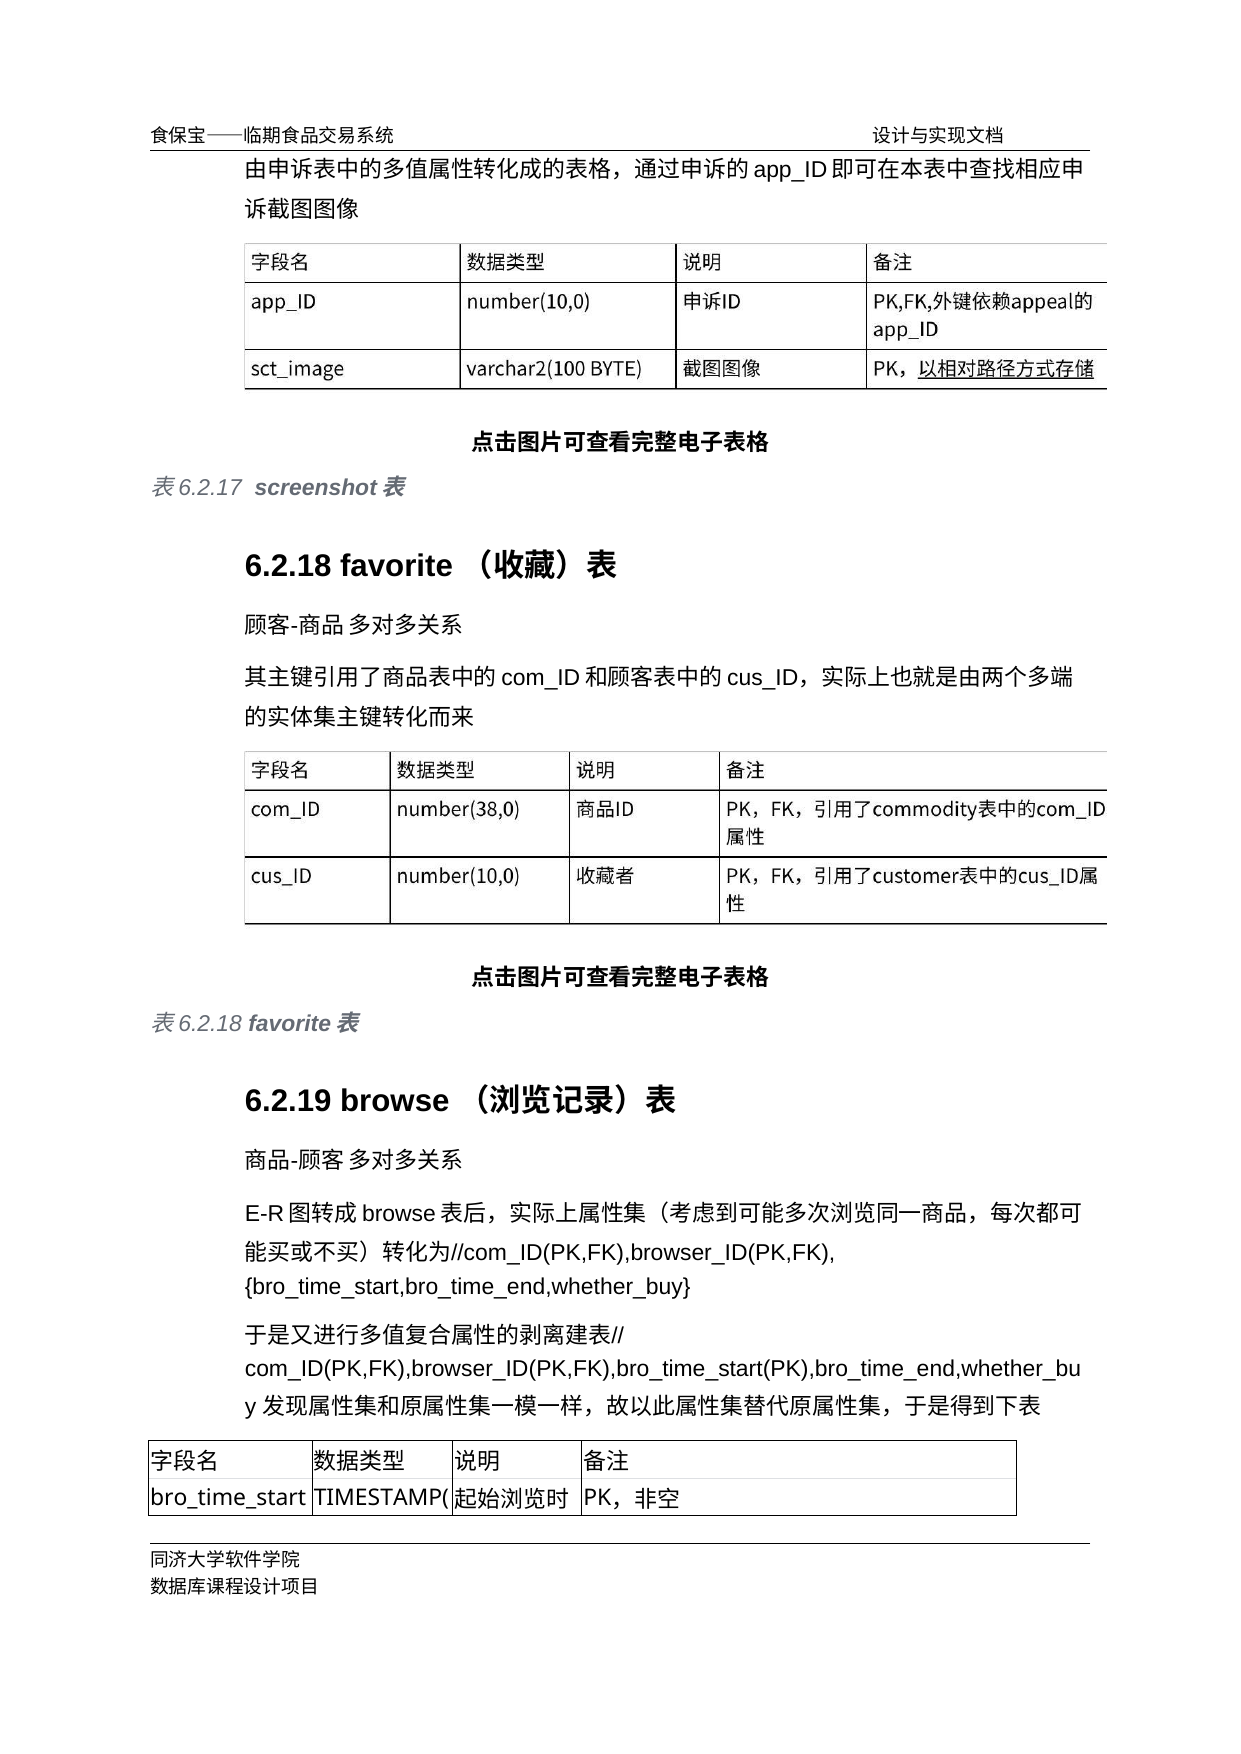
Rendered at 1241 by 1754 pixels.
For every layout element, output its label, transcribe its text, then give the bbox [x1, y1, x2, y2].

text 点击图片可查看完整电子表格 [150, 959, 1090, 992]
text 表 6.2.18 favorite表 [150, 1004, 1090, 1038]
table_header 说明 [453, 1441, 581, 1478]
text 顾客-商品 多对多关系 [244, 607, 1090, 640]
text 表 6.2.17 screenshot表 [150, 469, 1090, 502]
text 6.2.19 browse （浏览记录）表 [244, 1076, 1090, 1121]
table_cell TIMESTAMP(6) [313, 1479, 452, 1515]
text 其主键引用了商品表中的com_ID和顾客表中的cus_ID，实际上也就是由两个多端的实体集主键转化而来 [244, 659, 1090, 732]
text 于是又进行多值复合属性的剥离建表//com_ID(PK,FK),browser_ID(PK,FK),bro_time_start(PK),bro_time_end,whether_buy 发现属性集和原属性集一模一样，故以此属性集替代原属性集，于是得到下表 [244, 1317, 1090, 1421]
table_cell 起始浏览时间 [453, 1479, 581, 1515]
table_header 数据类型 [313, 1441, 452, 1478]
table_header 备注 [582, 1441, 1016, 1478]
text E-R图转成browse表后，实际上属性集（考虑到可能多次浏览同一商品，每次都可能买或不买）转化为//com_ID(PK,FK),browser_ID(PK,FK),{bro_time_start,bro_time_end,whether_buy} [244, 1194, 1090, 1299]
table_cell bro_time_start [149, 1479, 312, 1515]
text 点击图片可查看完整电子表格 [150, 423, 1090, 457]
text 6.2.18 favorite （收藏）表 [244, 540, 1090, 586]
text 商品-顾客 多对多关系 [244, 1142, 1090, 1175]
table_cell PK，非空 [582, 1479, 1016, 1515]
text 由申诉表中的多值属性转化成的表格，通过申诉的app_ID即可在本表中查找相应申诉截图图像 [244, 151, 1090, 224]
picture [244, 751, 1107, 929]
picture [244, 243, 1107, 394]
table_header 字段名 [149, 1441, 312, 1478]
